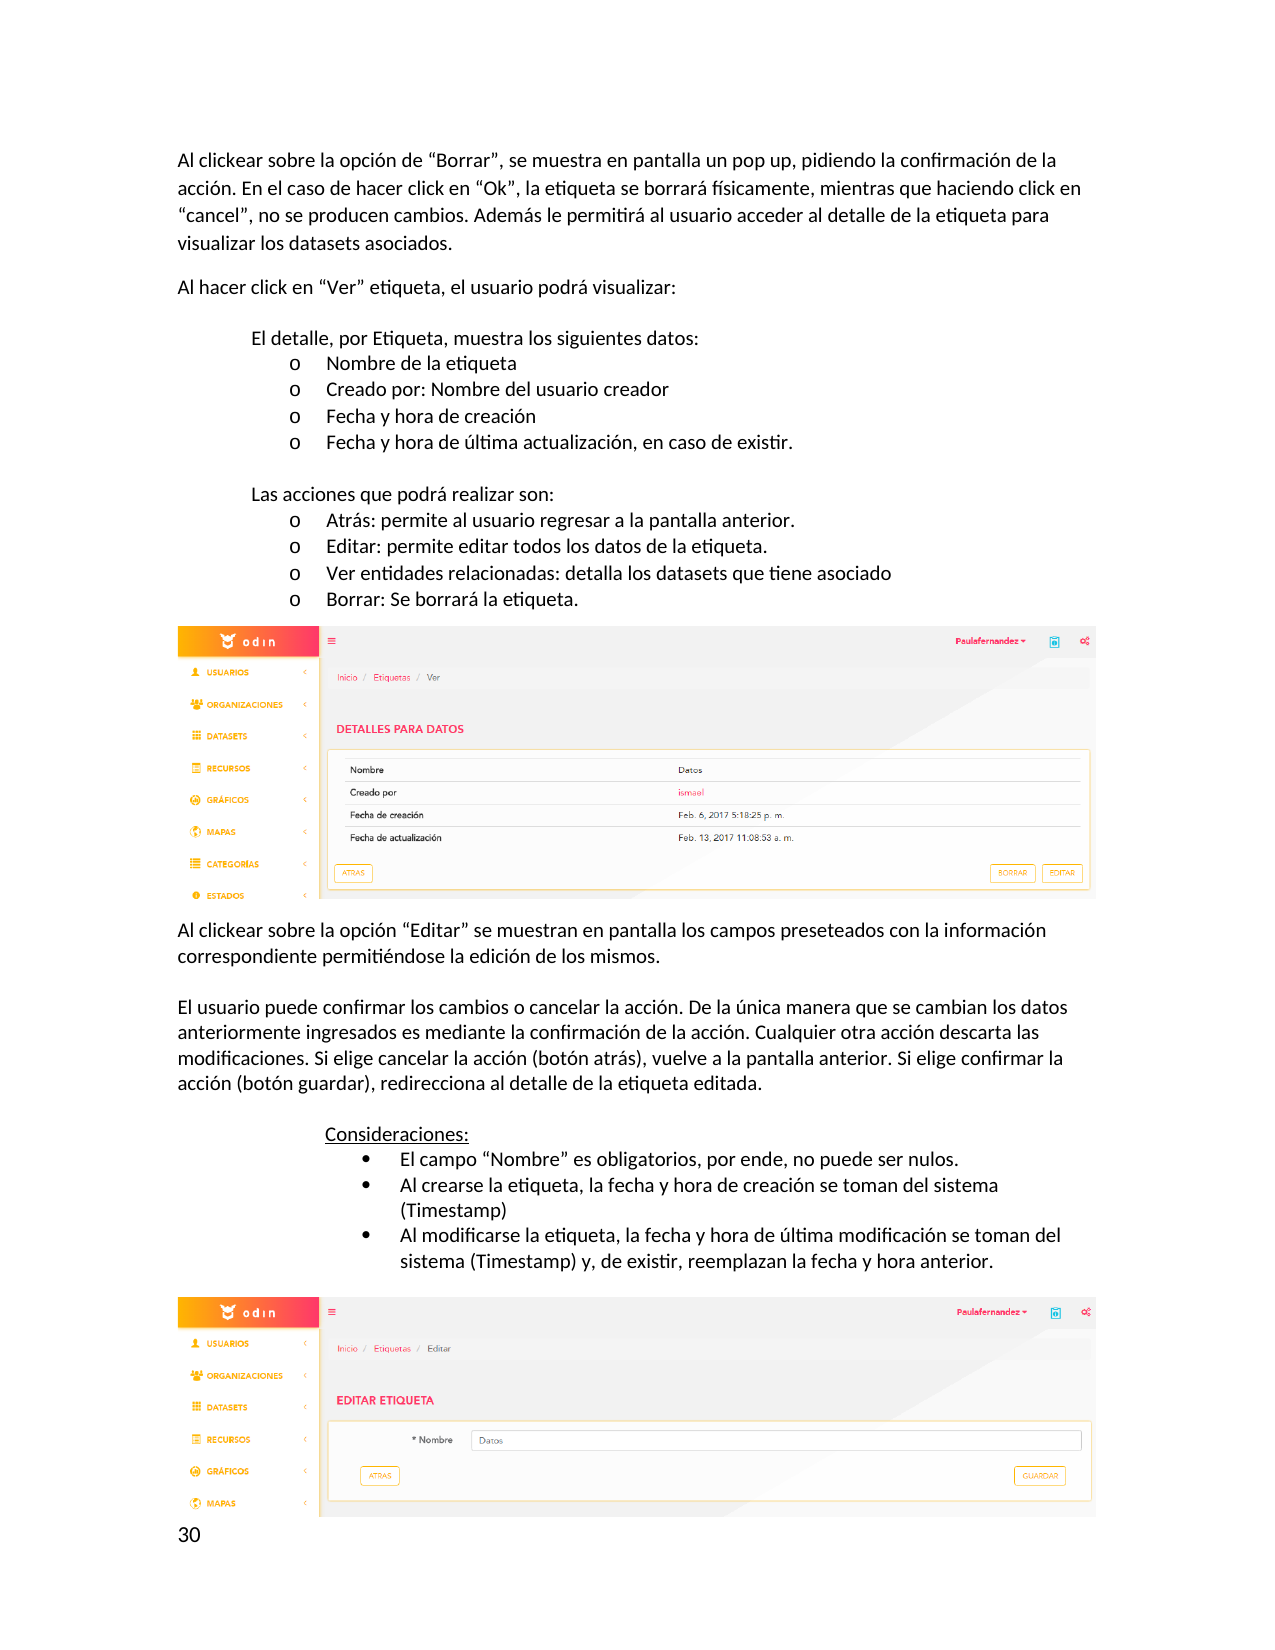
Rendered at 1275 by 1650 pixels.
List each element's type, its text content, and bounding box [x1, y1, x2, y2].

text El usuario puede confirmar los cambios o cancelar la acción. De la única manera que se cambian los datos anteriormente ingresados es mediante la confirmación de la acción. Cualquier otra acción descarta las modificaciones. Si elige cancelar la acción (botón atrás), vuelve a la pantalla anterior. Si elige confirmar la acción (botón guardar), redirecciona al detalle de la etiqueta editada. [177, 994, 1098, 1096]
list Al crearse la etiqueta, la fecha y hora de creación se toman del sistema (Timestamp) [362, 1172, 1098, 1223]
list Fecha y hora de creación [288, 403, 1098, 429]
text Al clickear sobre la opción de “Borrar”, se muestra en pantalla un pop up, pidiendo la confirmación de la acción. En el caso de hacer click en “Ok”, la etiqueta se borrará físicamente, mientras que haciendo click en “cancel”, no se producen cambios. Además le permitirá al usuario acceder al detalle de la etiqueta para visualizar los datasets asociados. [177, 148, 1098, 255]
text Las acciones que podrá realizar son: [177, 481, 1098, 507]
list Fecha y hora de última actualización, en caso de existir. [288, 429, 1098, 456]
picture [177, 1297, 1095, 1517]
list Ver entidades relacionadas: detalla los datasets que tiene asociado [288, 560, 1098, 586]
list Borrar: Se borrará la etiqueta. [288, 586, 1098, 613]
text El detalle, por Etiqueta, muestra los siguientes datos: [177, 325, 1098, 350]
list Nombre de la etiqueta [288, 350, 1098, 377]
list Atrás: permite al usuario regresar a la pantalla anterior. [288, 507, 1098, 533]
picture [177, 626, 1095, 899]
list Creado por: Nombre del usuario creador [288, 377, 1098, 403]
text Consideraciones: [251, 1121, 1098, 1146]
list El campo “Nombre” es obligatorios, por ende, no puede ser nulos. [362, 1146, 1098, 1172]
list Al modificarse la etiqueta, la fecha y hora de última modificación se toman del sistema (Timestamp) y, de existir, reemplazan la fecha y hora anterior. [362, 1223, 1098, 1273]
text Al hacer click en “Ver” etiqueta, el usuario podrá visualizar: [177, 274, 1098, 299]
list Editar: permite editar todos los datos de la etiqueta. [288, 533, 1098, 560]
